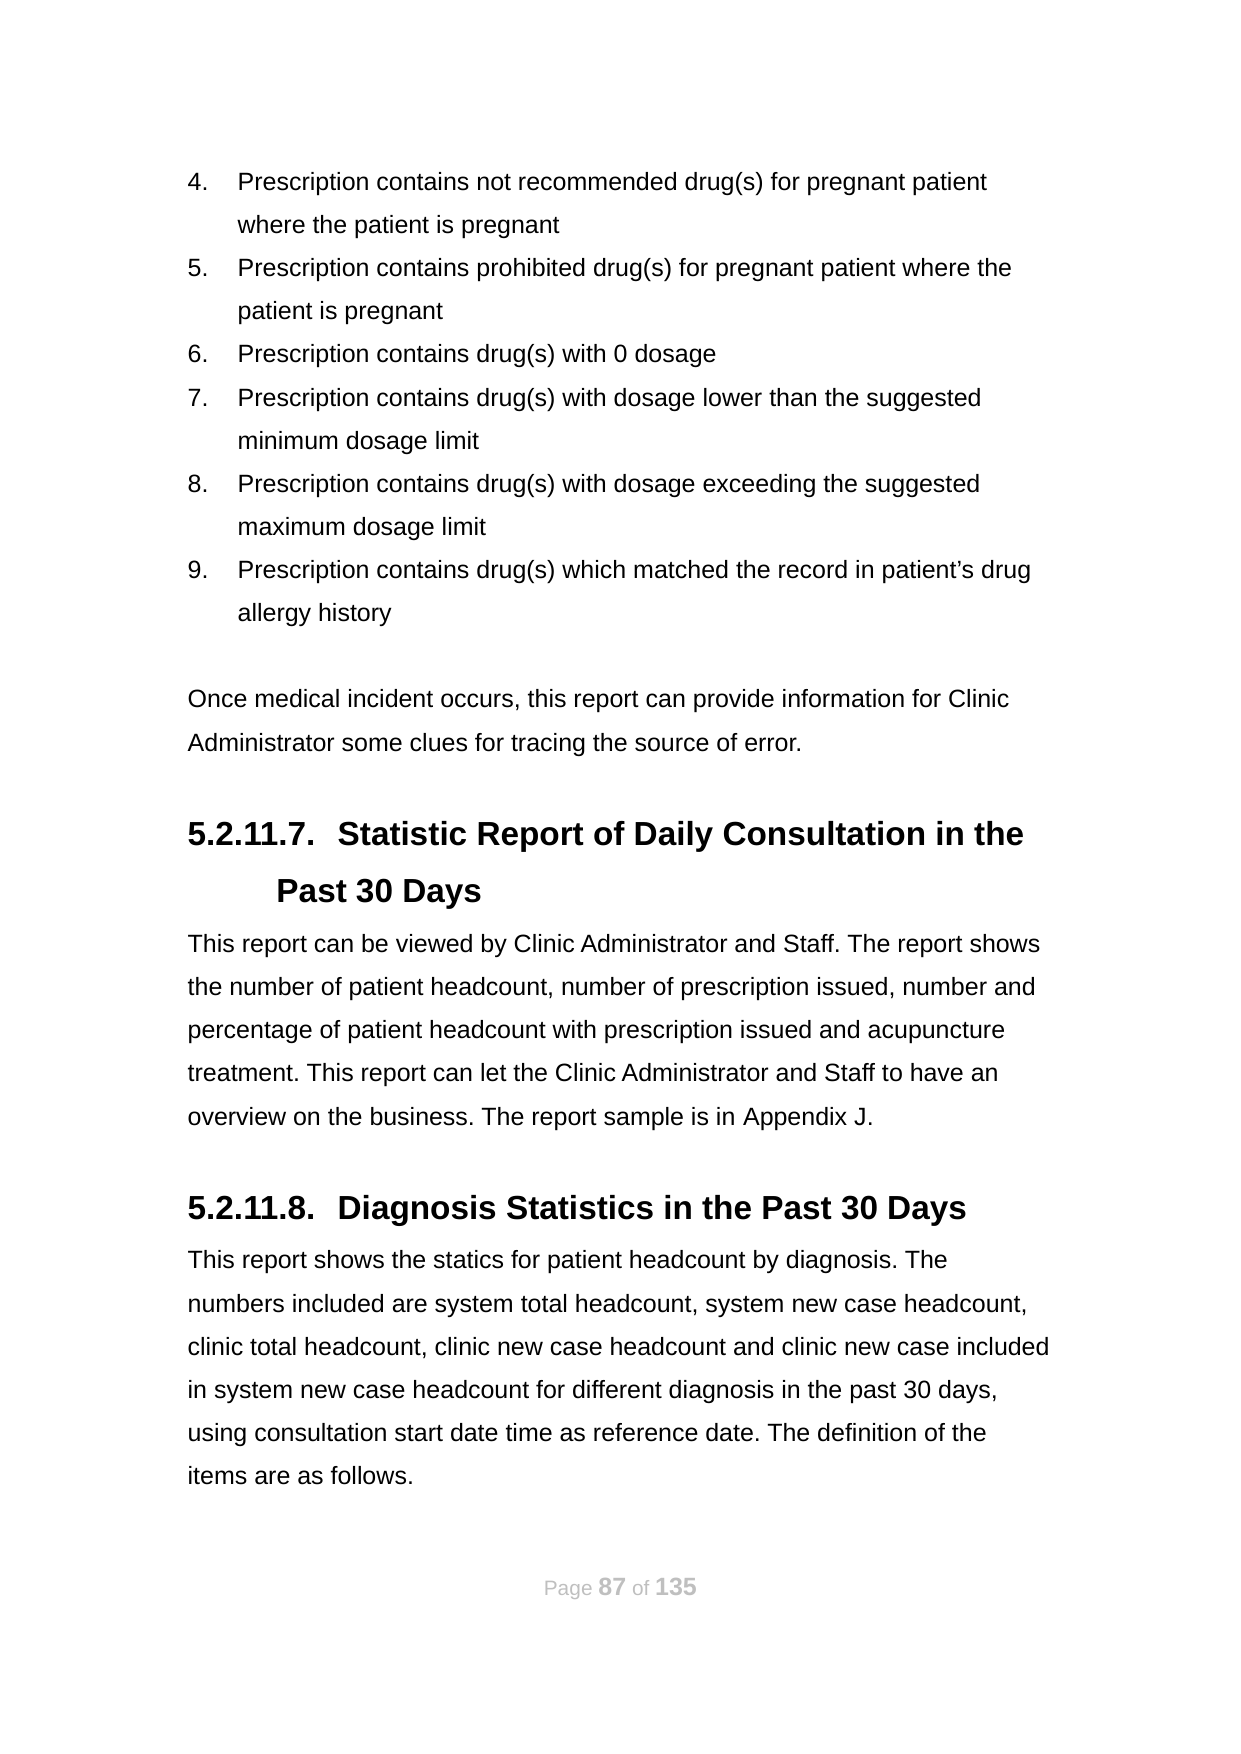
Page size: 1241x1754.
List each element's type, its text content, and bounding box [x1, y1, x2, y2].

text Once medical incident occurs, this report can provide information for Clinic Administrator some clues for tracing the source of error. [187, 684, 1053, 756]
list Prescription contains drug(s) with 0 dosage [187, 339, 1053, 368]
list Prescription contains prohibited drug(s) for pregnant patient where the patient is pregnant [187, 253, 1053, 325]
text This report can be viewed by Clinic Administrator and Staff. The report shows the number of patient headcount, number of prescription issued, number and percentage of patient headcount with prescription issued and acupuncture treatment. This report can let the Clinic Administrator and Staff to have an overview on the business. The report sample is in Appendix J. [187, 929, 1053, 1130]
list Prescription contains not recommended drug(s) for pregnant patient where the patient is pregnant [187, 167, 1053, 239]
subtitle Statistic Report of Daily Consultation in the Past 30 Days [187, 814, 1053, 910]
text This report shows the statics for patient headcount by diagnosis. The numbers included are system total headcount, system new case headcount, clinic total headcount, clinic new case headcount and clinic new case included in system new case headcount for different diagnosis in the past 30 days, using consultation start date time as reference date. The definition of the items are as follows. [187, 1245, 1053, 1490]
subtitle Diagnosis Statistics in the Past 30 Days [187, 1188, 1053, 1226]
list Prescription contains drug(s) with dosage exceeding the suggested maximum dosage limit [187, 469, 1053, 541]
list Prescription contains drug(s) which matched the record in patient’s drug allergy history [187, 555, 1053, 627]
list Prescription contains drug(s) with dosage lower than the suggested minimum dosage limit [187, 383, 1053, 454]
